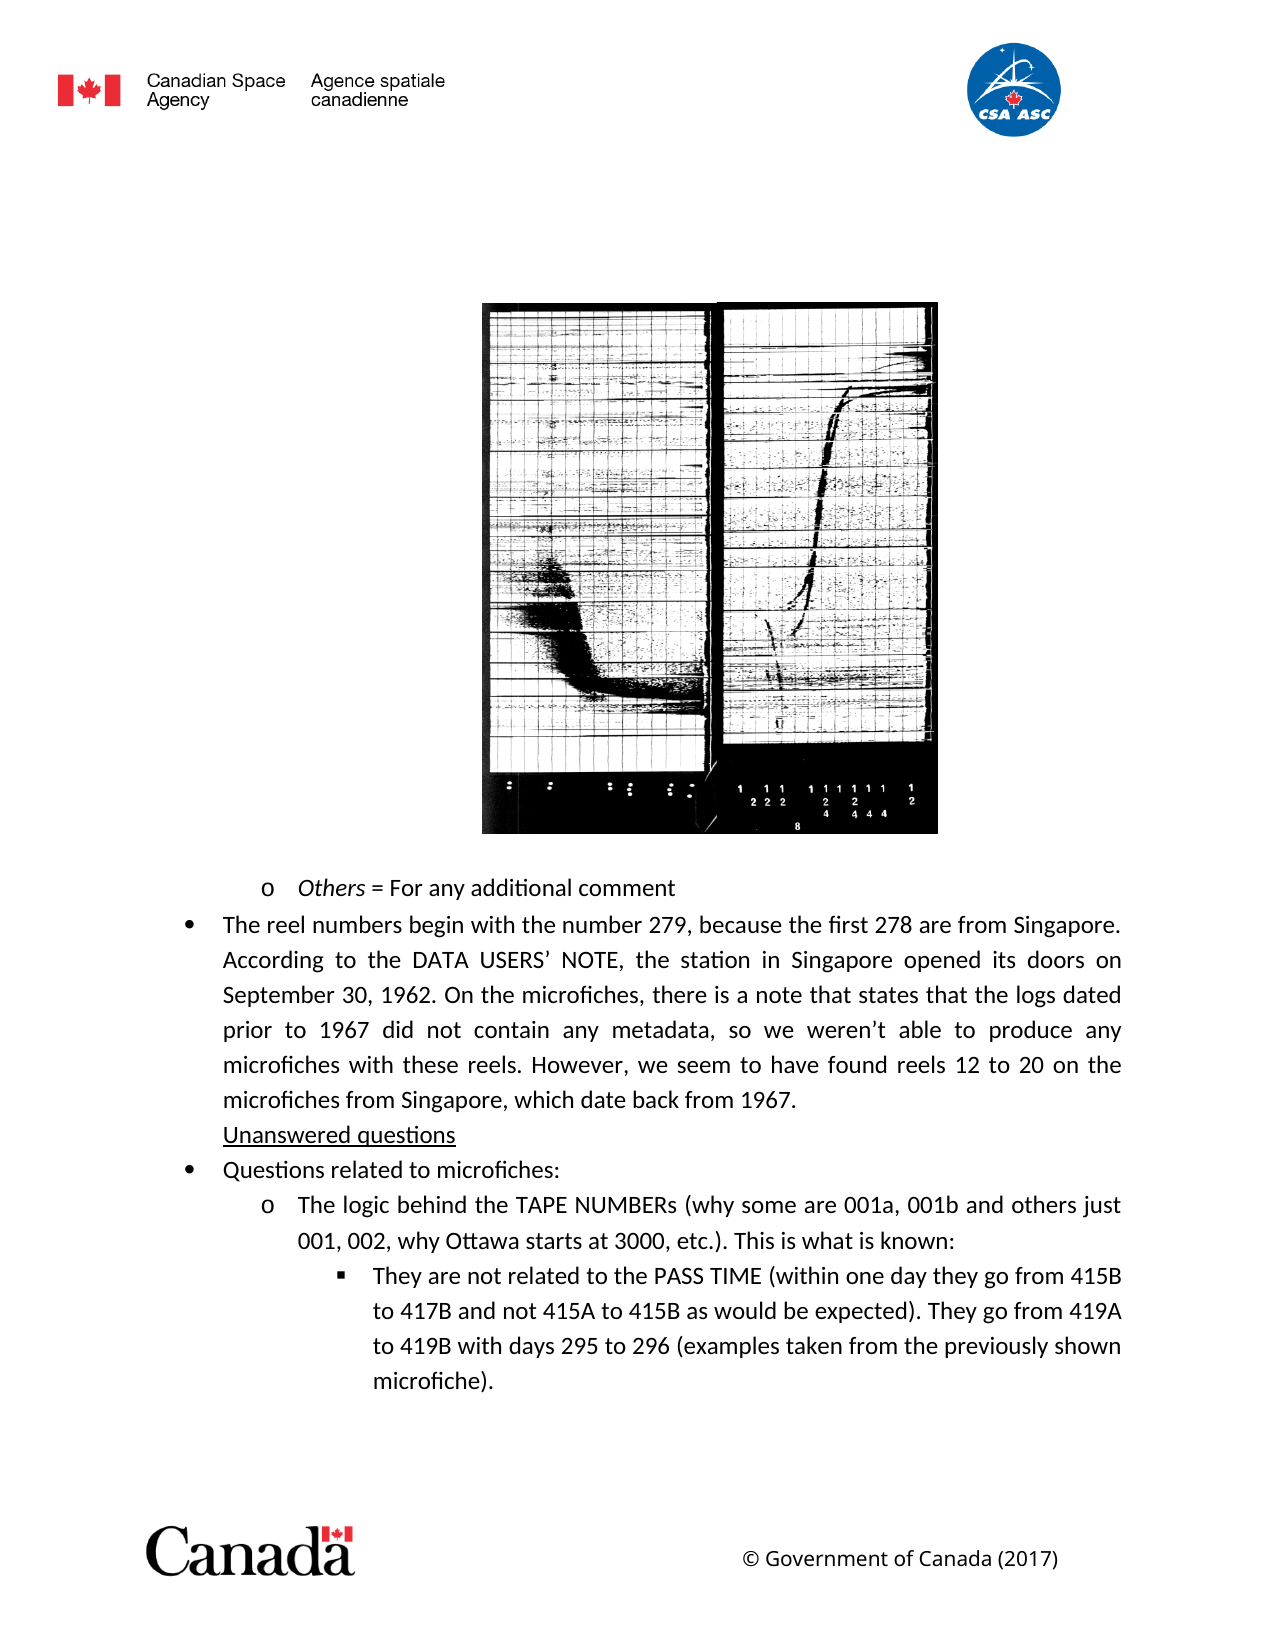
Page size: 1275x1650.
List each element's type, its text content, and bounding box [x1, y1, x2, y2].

list They are not related to the PASS TIME (within one day they go from 415B to 417B and not 415A to 415B as would be expected). They go from 419A to 419B with days 295 to 296 (examples taken from the previously shown microfiche). [335, 1260, 1122, 1396]
list Others = For any additional comment [260, 873, 1122, 904]
picture [0, 1481, 373, 1650]
picture [0, 0, 1198, 275]
picture [482, 302, 938, 834]
list Questions related to microfiches: [185, 1154, 1122, 1184]
list The reel numbers begin with the number 279, because the first 278 are from Singapore. According to the DATA USERS’ NOTE, the station in Singapore opened its doors on September 30, 1962. On the microfiches, there is a note that states that the logs dated prior to 1967 did not contain any metadata, so we weren’t able to produce any microfiches with these reels. However, we seem to have found reels 12 to 20 on the microfiches from Singapore, which date back from 1967. [185, 909, 1122, 1114]
list Unanswered questions [223, 1119, 1122, 1149]
list The logic behind the TAPE NUMBERs (why some are 001a, 001b and others just 001, 002, why Ottawa starts at 3000, etc.). This is what is known: [260, 1189, 1122, 1256]
